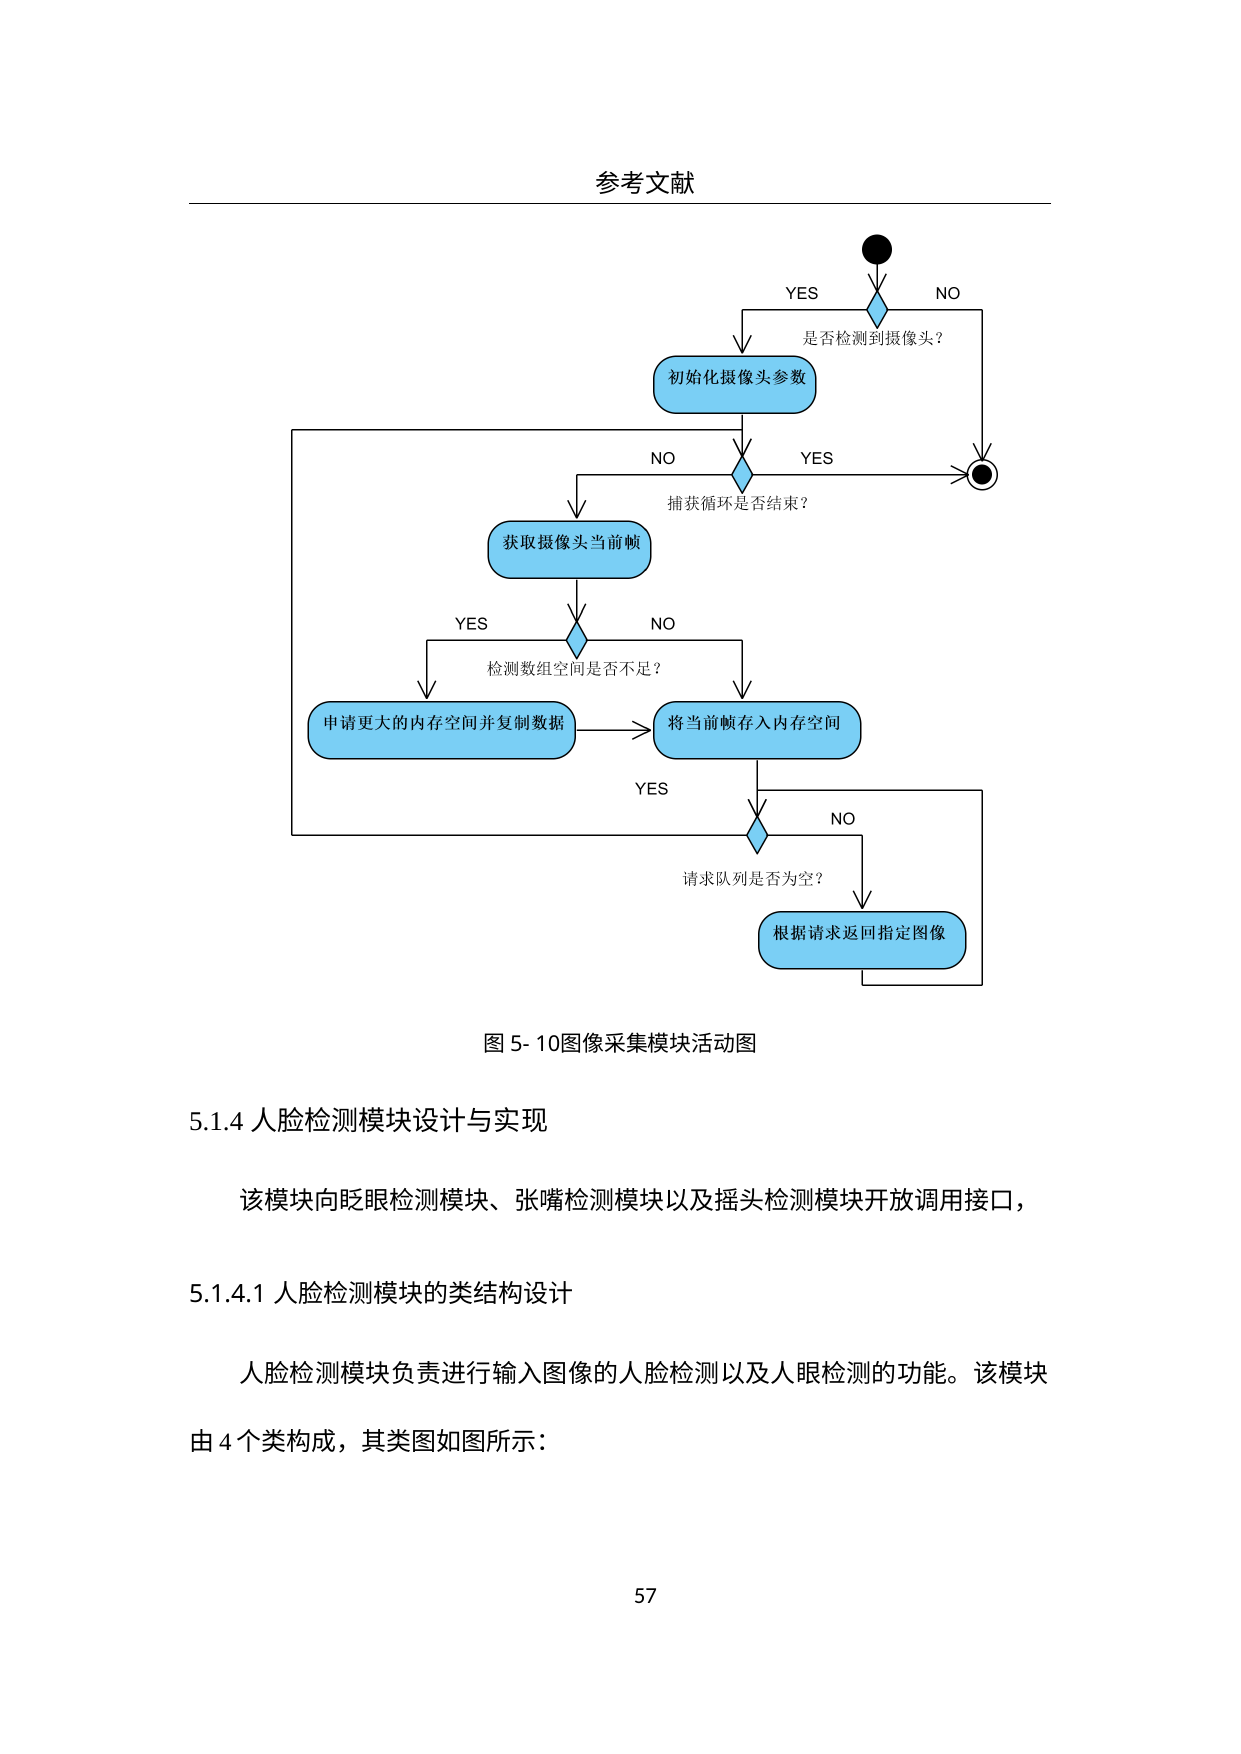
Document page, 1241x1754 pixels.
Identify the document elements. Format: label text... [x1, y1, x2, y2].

picture [288, 231, 1003, 991]
subtitle 5.1.4.1 人脸检测模块的类结构设计 [189, 1258, 1051, 1326]
text 人脸检测模块负责进行输入图像的人脸检测以及人眼检测的功能。该模块由4个类构成，其类图如图所示： [189, 1338, 1051, 1474]
text 图 5- 10图像采集模块活动图 [189, 1025, 1051, 1059]
text 该模块向眨眼检测模块、张嘴检测模块以及摇头检测模块开放调用接口， [189, 1165, 1051, 1233]
subtitle 5.1.4 人脸检测模块设计与实现 [189, 1084, 1051, 1152]
